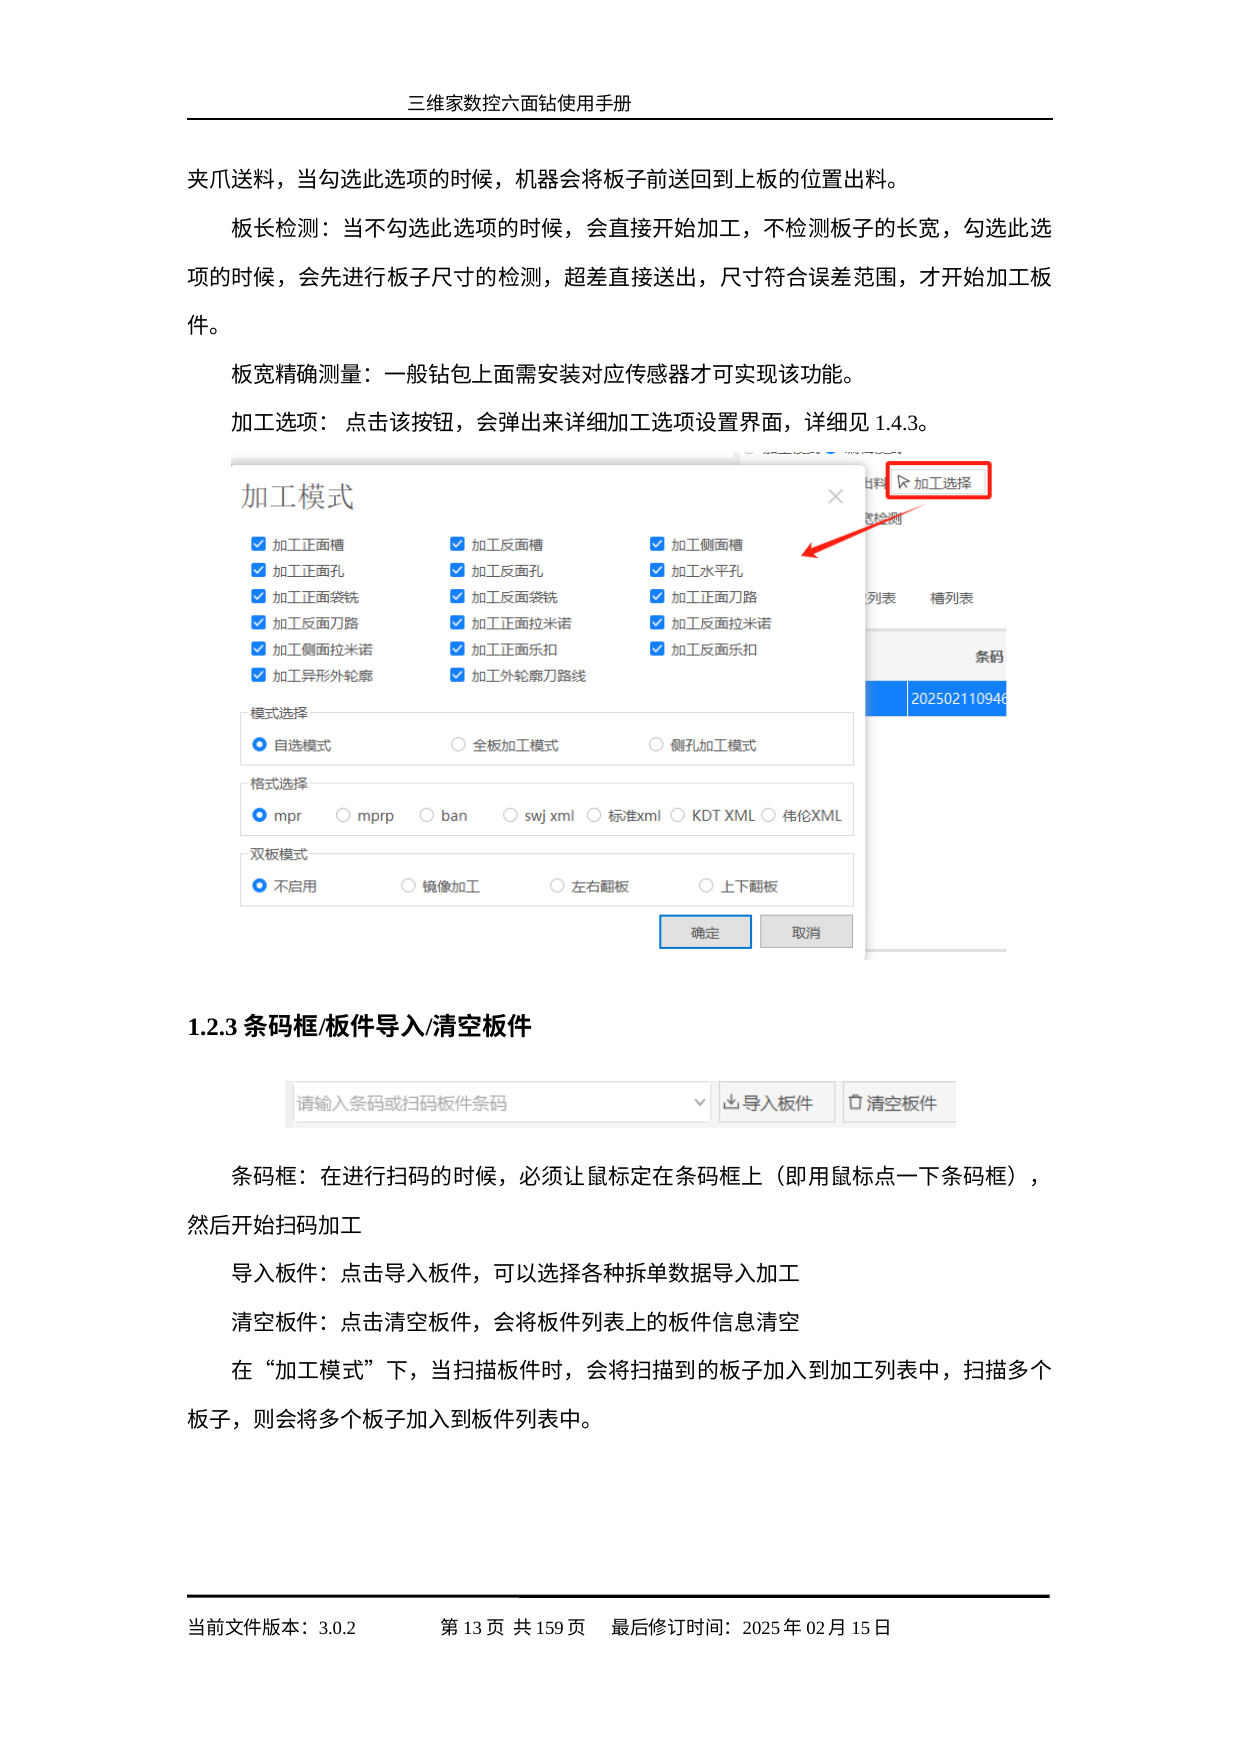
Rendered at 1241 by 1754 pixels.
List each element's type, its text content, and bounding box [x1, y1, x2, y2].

text 加工选项： 点击该按钮，会弹出来详细加工选项设置界面，详细见1.4.3。 [187, 404, 1053, 437]
picture [231, 452, 1007, 960]
text 在“加工模式”下，当扫描板件时，会将扫描到的板子加入到加工列表中，扫描多个板子，则会将多个板子加入到板件列表中。 [187, 1352, 1053, 1434]
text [187, 162, 1053, 194]
text 清空板件：点击清空板件，会将板件列表上的板件信息清空 [187, 1304, 1053, 1337]
text 板宽精确测量：一般钻包上面需安装对应传感器才可实现该功能。 [187, 356, 1053, 389]
text 条码框：在进行扫码的时候，必须让鼠标定在条码框上（即用鼠标点一下条码框），然后开始扫码加工 [187, 1159, 1053, 1240]
subtitle 条码框/板件导入/清空板件 [187, 992, 1053, 1057]
picture [283, 1081, 957, 1128]
text 板长检测：当不勾选此选项的时候，会直接开始加工，不检测板子的长宽，勾选此选项的时候，会先进行板子尺寸的检测，超差直接送出，尺寸符合误差范围，才开始加工板件。 [187, 210, 1053, 340]
text 导入板件：点击导入板件，可以选择各种拆单数据导入加工 [187, 1256, 1053, 1288]
